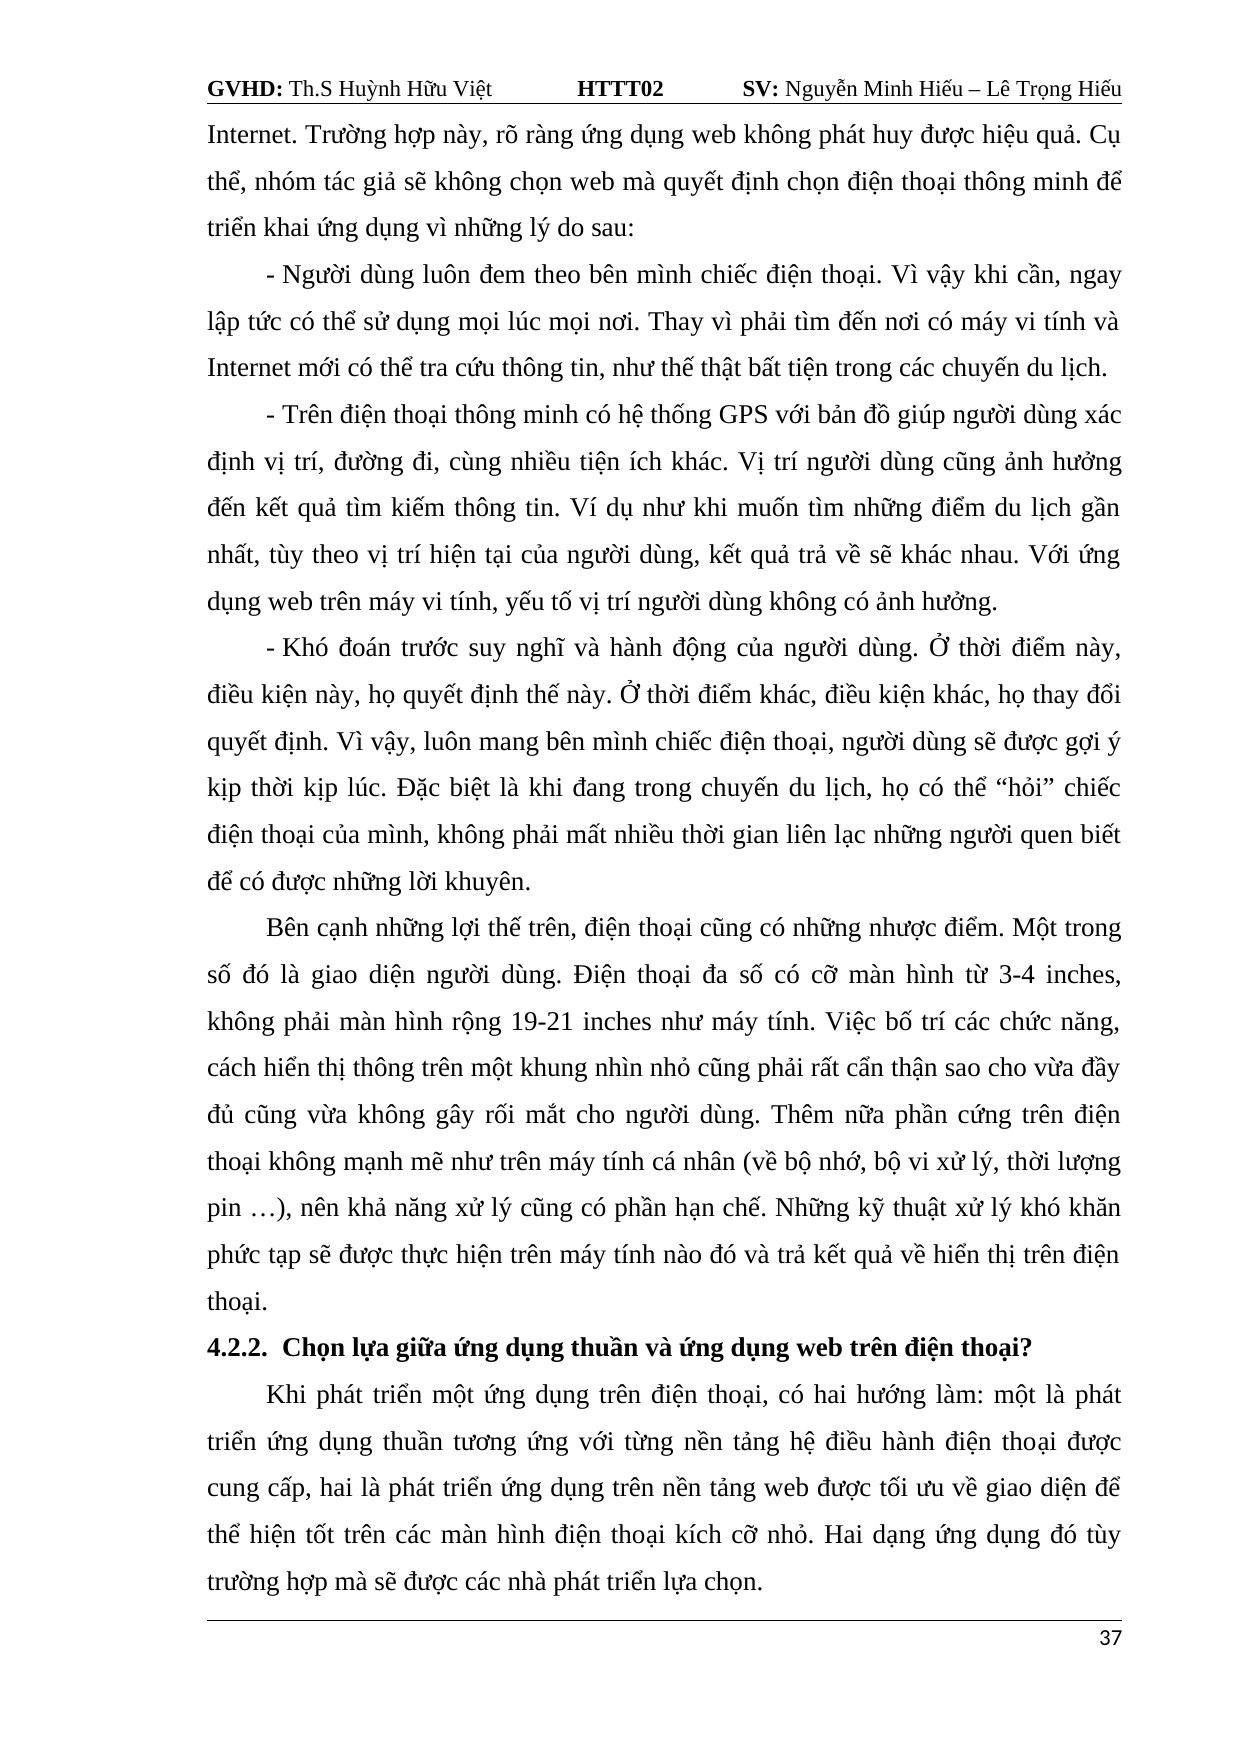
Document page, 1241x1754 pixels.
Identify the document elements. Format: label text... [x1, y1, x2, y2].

text Bên cạnh những lợi thế trên, điện thoại cũng có những nhược điểm. Một trong số đó là giao diện người dùng. Điện thoại đa số có cỡ màn hình từ 3-4 inches, không phải màn hình rộng 19-21 inches như máy tính. Việc bố trí các chức năng, cách hiển thị thông trên một khung nhìn nhỏ cũng phải rất cẩn thận sao cho vừa đầy đủ cũng vừa không gây rối mắt cho người dùng. Thêm nữa phần cứng trên điện thoại không mạnh mẽ như trên máy tính cá nhân (về bộ nhớ, bộ vi xử lý, thời lượng pin …), nên khả năng xử lý cũng có phần hạn chế. Những kỹ thuật xử lý khó khăn phức tạp sẽ được thực hiện trên máy tính nào đó và trả kết quả về hiển thị trên điện thoại. [207, 911, 1122, 1316]
list Trên điện thoại thông minh có hệ thống GPS với bản đồ giúp người dùng xác định vị trí, đường đi, cùng nhiều tiện ích khác. Vị trí người dùng cũng ảnh hưởng đến kết quả tìm kiếm thông tin. Ví dụ như khi muốn tìm những điểm du lịch gần nhất, tùy theo vị trí hiện tại của người dùng, kết quả trả về sẽ khác nhau. Với ứng dụng web trên máy vi tính, yếu tố vị trí người dùng không có ảnh hưởng. [207, 398, 1122, 616]
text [207, 118, 1122, 243]
list Người dùng luôn đem theo bên mình chiếc điện thoại. Vì vậy khi cần, ngay lập tức có thể sử dụng mọi lúc mọi nơi. Thay vì phải tìm đến nơi có máy vi tính và Internet mới có thể tra cứu thông tin, như thế thật bất tiện trong các chuyến du lịch. [207, 258, 1122, 383]
list Khó đoán trước suy nghĩ và hành động của người dùng. Ở thời điểm này, điều kiện này, họ quyết định thế này. Ở thời điểm khác, điều kiện khác, họ thay đổi quyết định. Vì vậy, luôn mang bên mình chiếc điện thoại, người dùng sẽ được gợi ý kịp thời kịp lúc. Đặc biệt là khi đang trong chuyến du lịch, họ có thể “hỏi” chiếc điện thoại của mình, không phải mất nhiều thời gian liên lạc những người quen biết để có được những lời khuyên. [207, 631, 1122, 896]
subtitle Chọn lựa giữa ứng dụng thuần và ứng dụng web trên điện thoại? [207, 1331, 1122, 1363]
text Khi phát triển một ứng dụng trên điện thoại, có hai hướng làm: một là phát triển ứng dụng thuần tương ứng với từng nền tảng hệ điều hành điện thoại được cung cấp, hai là phát triển ứng dụng trên nền tảng web được tối ưu về giao diện để thể hiện tốt trên các màn hình điện thoại kích cỡ nhỏ. Hai dạng ứng dụng đó tùy trường hợp mà sẽ được các nhà phát triển lựa chọn. [207, 1378, 1122, 1596]
